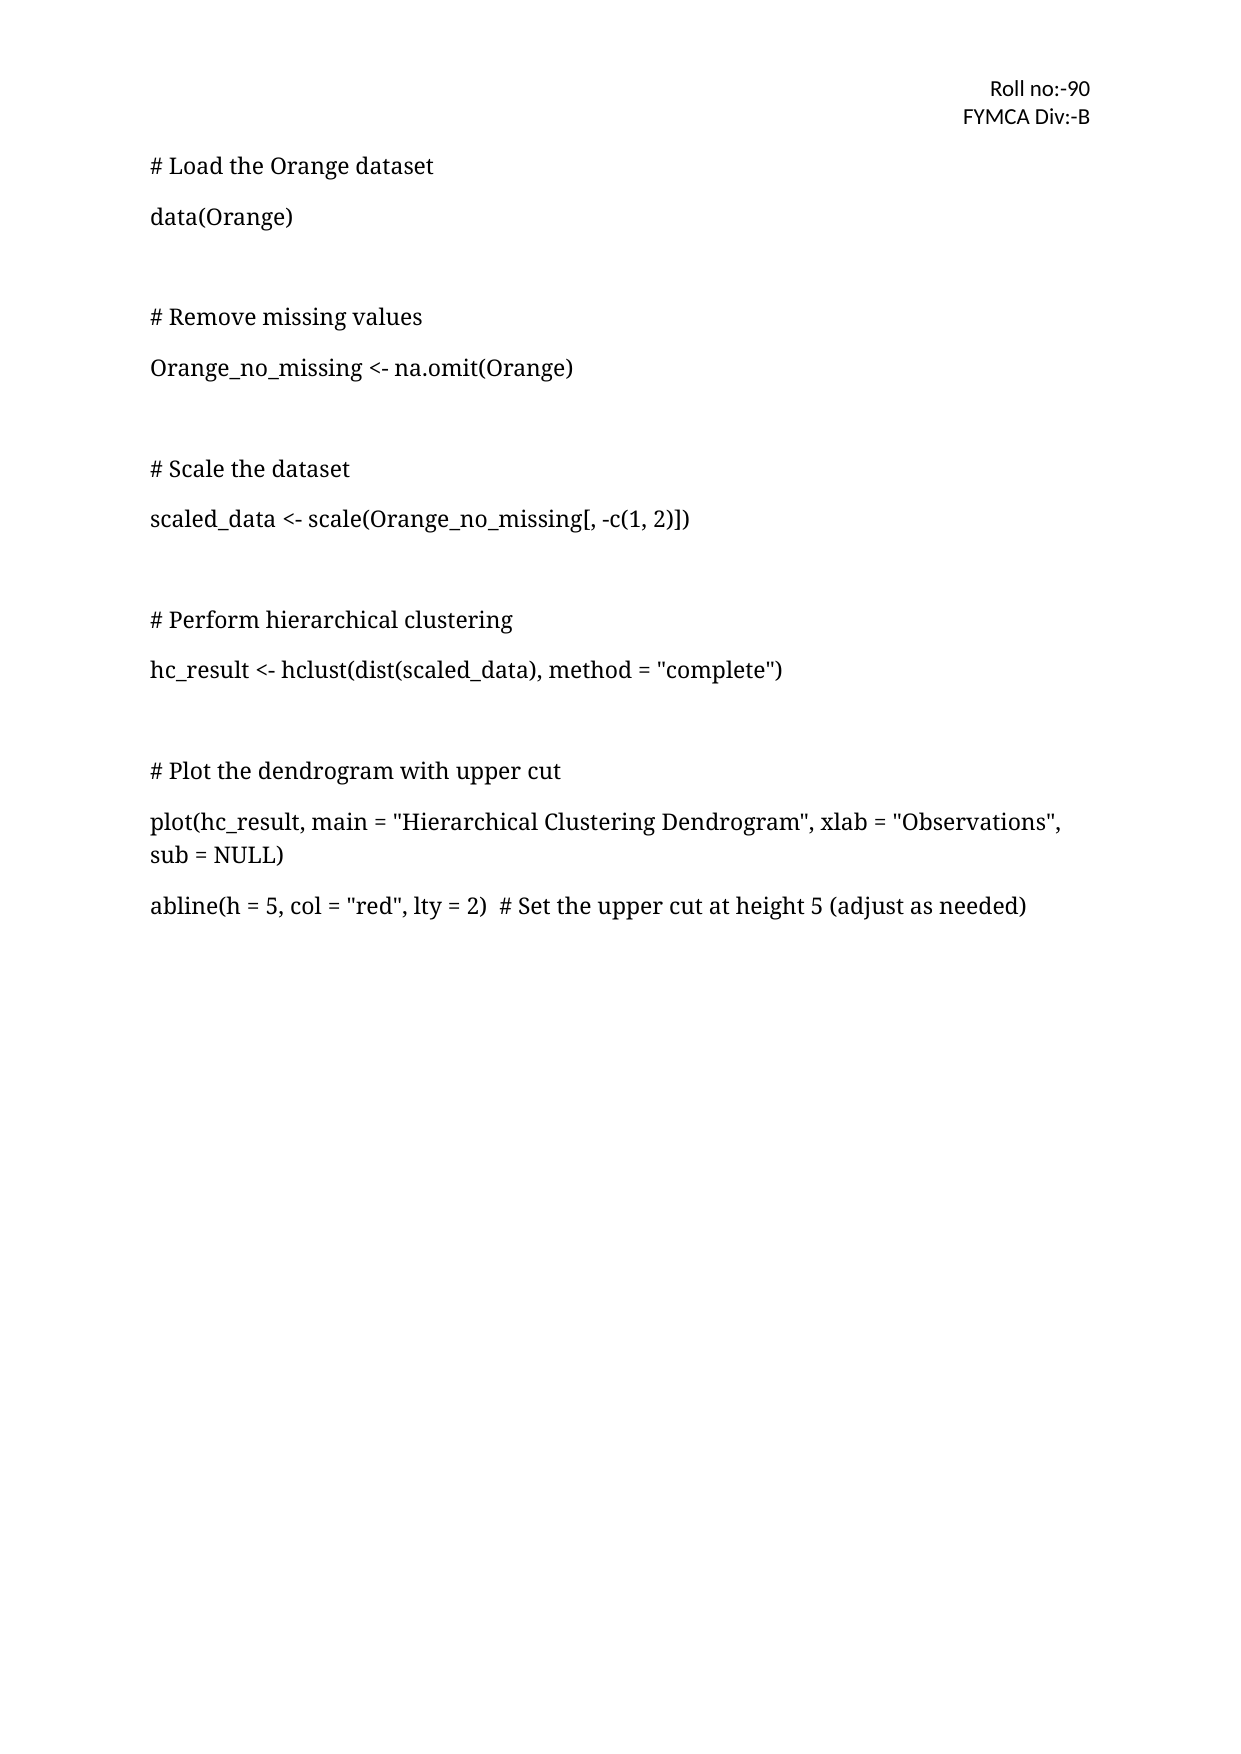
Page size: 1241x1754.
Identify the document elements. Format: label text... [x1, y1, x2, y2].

text # Scale the dataset [150, 452, 1090, 484]
text # Plot the dendrogram with upper cut [150, 755, 1090, 786]
text Orange_no_missing <- na.omit(Orange) [150, 352, 1090, 383]
text # Remove missing values [150, 301, 1090, 332]
text # Load the Orange dataset [150, 150, 1090, 181]
text hc_result <- hclust(dist(scaled_data), method = "complete") [150, 654, 1090, 685]
text plot(hc_result, main = "Hierarchical Clustering Dendrogram", xlab = "Observations", sub = NULL) [150, 805, 1090, 870]
text scaled_data <- scale(Orange_no_missing[, -c(1, 2)]) [150, 503, 1090, 534]
text abline(h = 5, col = "red", lty = 2) # Set the upper cut at height 5 (adjust as needed) [150, 889, 1090, 921]
text data(Orange) [150, 200, 1090, 232]
text # Perform hierarchical clustering [150, 604, 1090, 635]
